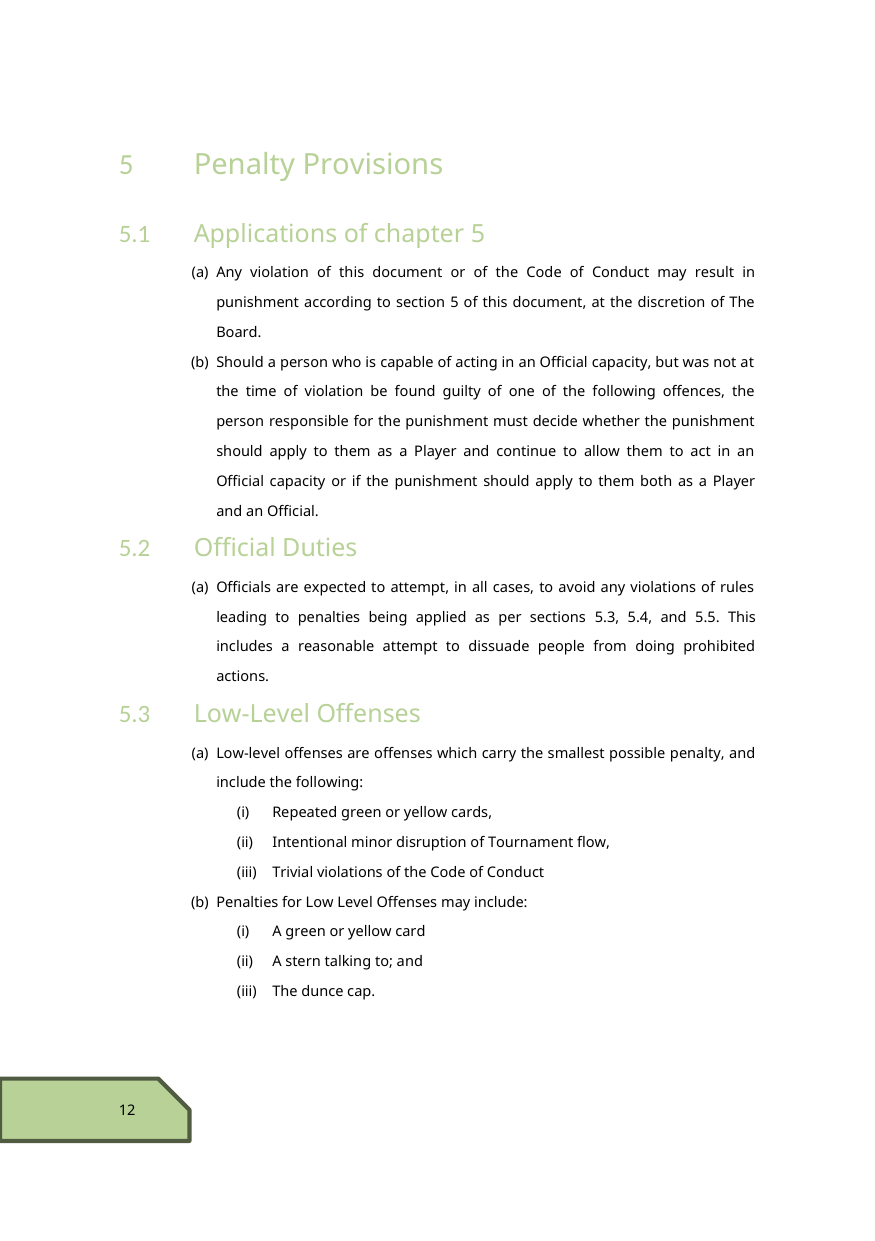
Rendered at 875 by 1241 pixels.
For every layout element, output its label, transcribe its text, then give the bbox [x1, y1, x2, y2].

subtitle Official Duties [118, 530, 756, 564]
text Low-level offenses are offenses which carry the smallest possible penalty, and include the following: [208, 742, 756, 792]
list A green or yellow card [237, 921, 756, 941]
list Trivial violations of the Code of Conduct [237, 862, 756, 881]
list A stern talking to; and [237, 951, 756, 971]
text Any violation of this document or of the Code of Conduct may result in punishment according to section 5 of this document, at the discretion of The Board. [208, 262, 756, 341]
text Should a person who is capable of acting in an Official capacity, but was not at the time of violation be found guilty of one of the following offences, the person responsible for the punishment must decide whether the punishment should apply to them as a Player and continue to allow them to act in an Official capacity or if the punishment should apply to them both as a Player and an Official. [208, 351, 756, 520]
text Officials are expected to attempt, in all cases, to avoid any violations of rules leading to penalties being applied as per sections 5.3, 5.4, and 5.5. This includes a reasonable attempt to dissuade people from doing prohibited actions. [208, 577, 756, 686]
list Repeated green or yellow cards, [237, 802, 756, 822]
subtitle Applications of chapter 5 [118, 215, 756, 249]
list The dunce cap. [237, 981, 756, 1001]
text Penalties for Low Level Offenses may include: [208, 891, 756, 911]
subtitle Penalty Provisions [118, 143, 756, 183]
subtitle Low-Level Offenses [118, 696, 756, 730]
list Intentional minor disruption of Tournament flow, [237, 832, 756, 852]
